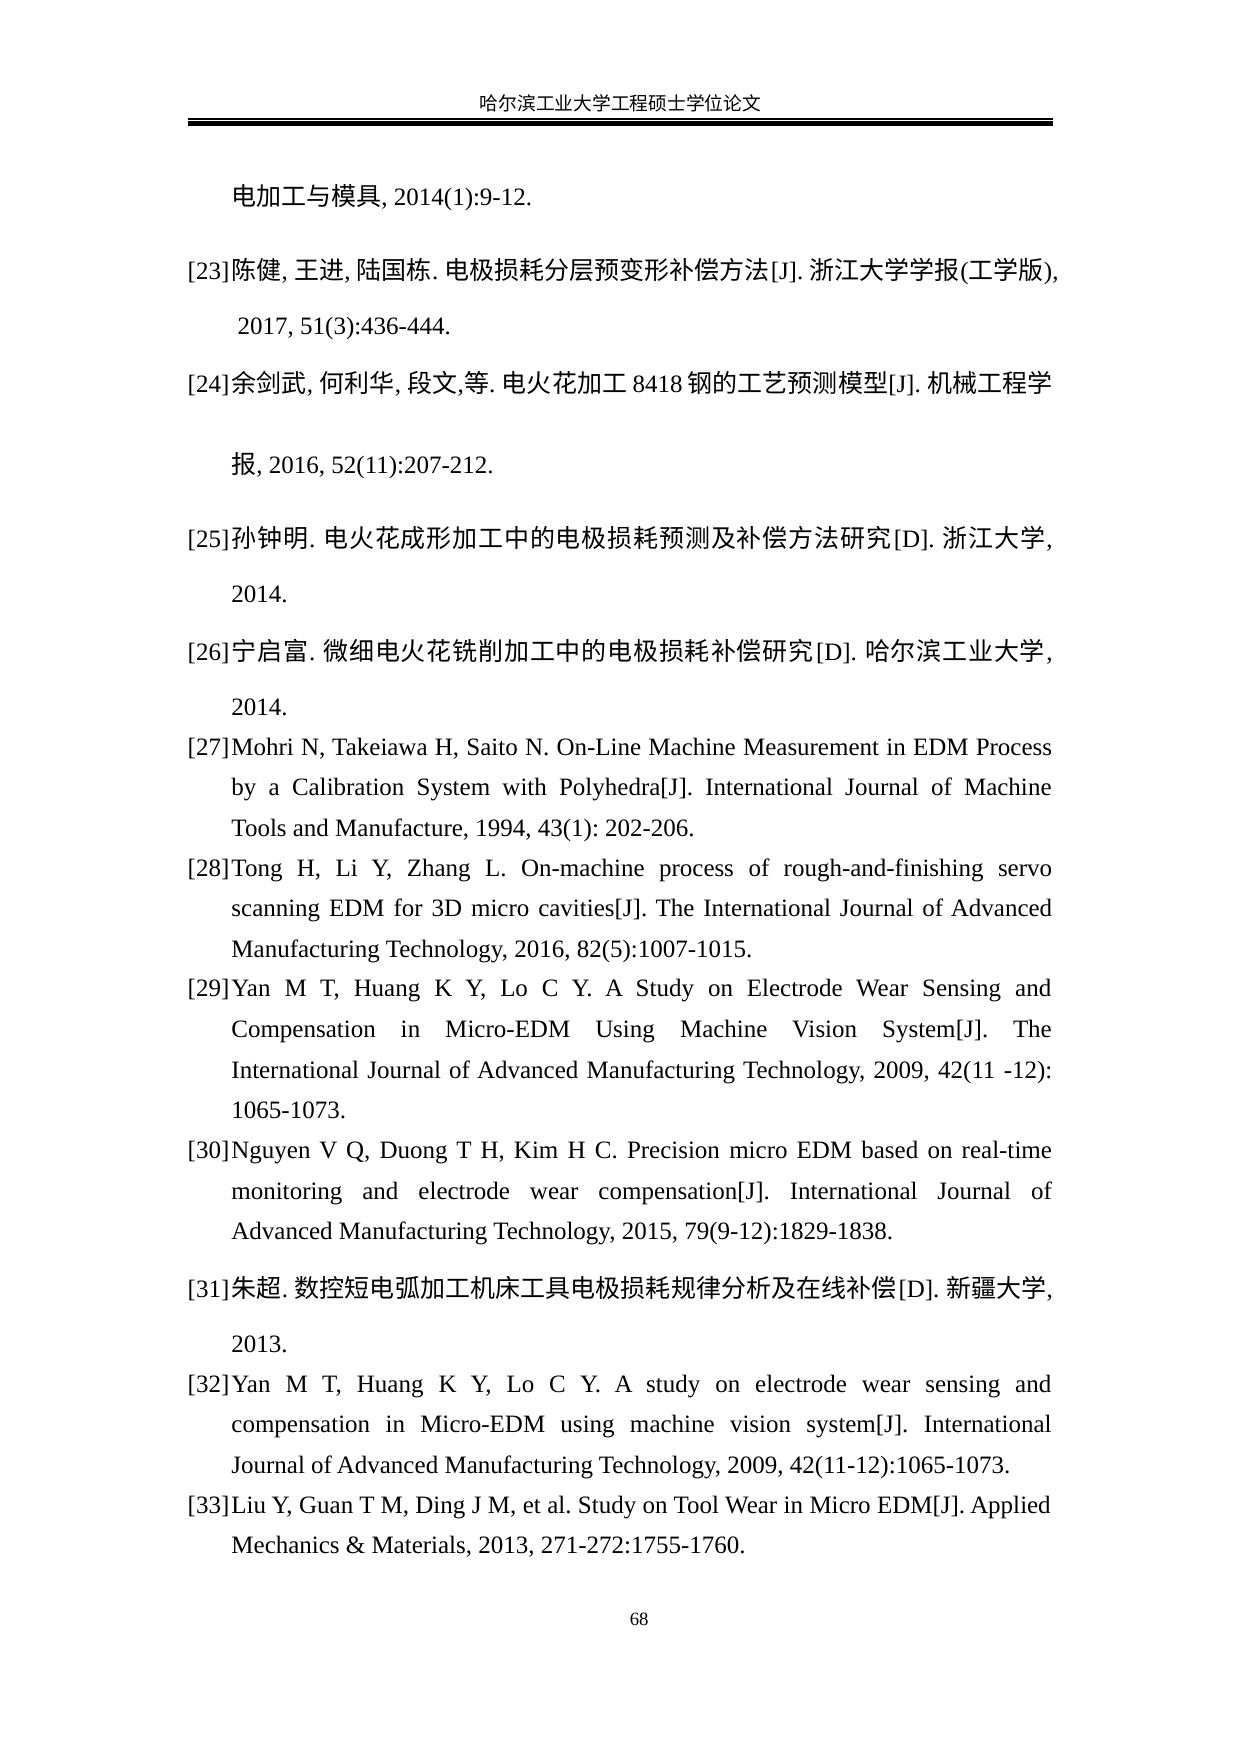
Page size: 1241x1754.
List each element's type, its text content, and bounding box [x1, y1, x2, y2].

list Yan M T, Huang K Y, Lo C Y. A study on electrode wear sensing and compensation in Micro-EDM using machine vision system[J]. International Journal of Advanced Manufacturing Technology, 2009, 42(11-12):1065-1073. [187, 1367, 1053, 1481]
list 宁启富. 微细电火花铣削加工中的电极损耗补偿研究[D]. 哈尔滨工业大学, 2014. [187, 617, 1053, 723]
list 余剑武, 何利华, 段文,等. 电火花加工8418钢的工艺预测模型[J]. 机械工程学报, 2016, 52(11):207-212. [187, 349, 1053, 495]
list Nguyen V Q, Duong T H, Kim H C. Precision micro EDM based on real-time monitoring and electrode wear compensation[J]. International Journal of Advanced Manufacturing Technology, 2015, 79(9-12):1829-1838. [187, 1133, 1053, 1247]
list Liu Y, Guan T M, Ding J M, et al. Study on Tool Wear in Micro EDM[J]. Applied Mechanics & Materials, 2013, 271-272:1755-1760. [187, 1488, 1053, 1561]
list Mohri N, Takeiawa H, Saito N. On-Line Machine Measurement in EDM Process by a Calibration System with Polyhedra[J]. International Journal of Machine Tools and Manufacture, 1994, 43(1): 202-206. [187, 730, 1053, 843]
list 陈健, 王进, 陆国栋. 电极损耗分层预变形补偿方法[J]. 浙江大学学报(工学版), 2017, 51(3):436-444. [187, 236, 1053, 342]
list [187, 162, 1053, 227]
list Tong H, Li Y, Zhang L. On-machine process of rough-and-finishing servo scanning EDM for 3D micro cavities[J]. The International Journal of Advanced Manufacturing Technology, 2016, 82(5):1007-1015. [187, 851, 1053, 964]
list 孙钟明. 电火花成形加工中的电极损耗预测及补偿方法研究[D]. 浙江大学, 2014. [187, 504, 1053, 610]
list Yan M T, Huang K Y, Lo C Y. A Study on Electrode Wear Sensing and Compensation in Micro-EDM Using Machine Vision System[J]. The International Journal of Advanced Manufacturing Technology, 2009, 42(11 -12): 1065-1073. [187, 972, 1053, 1126]
list 朱超. 数控短电弧加工机床工具电极损耗规律分析及在线补偿[D]. 新疆大学, 2013. [187, 1254, 1053, 1360]
